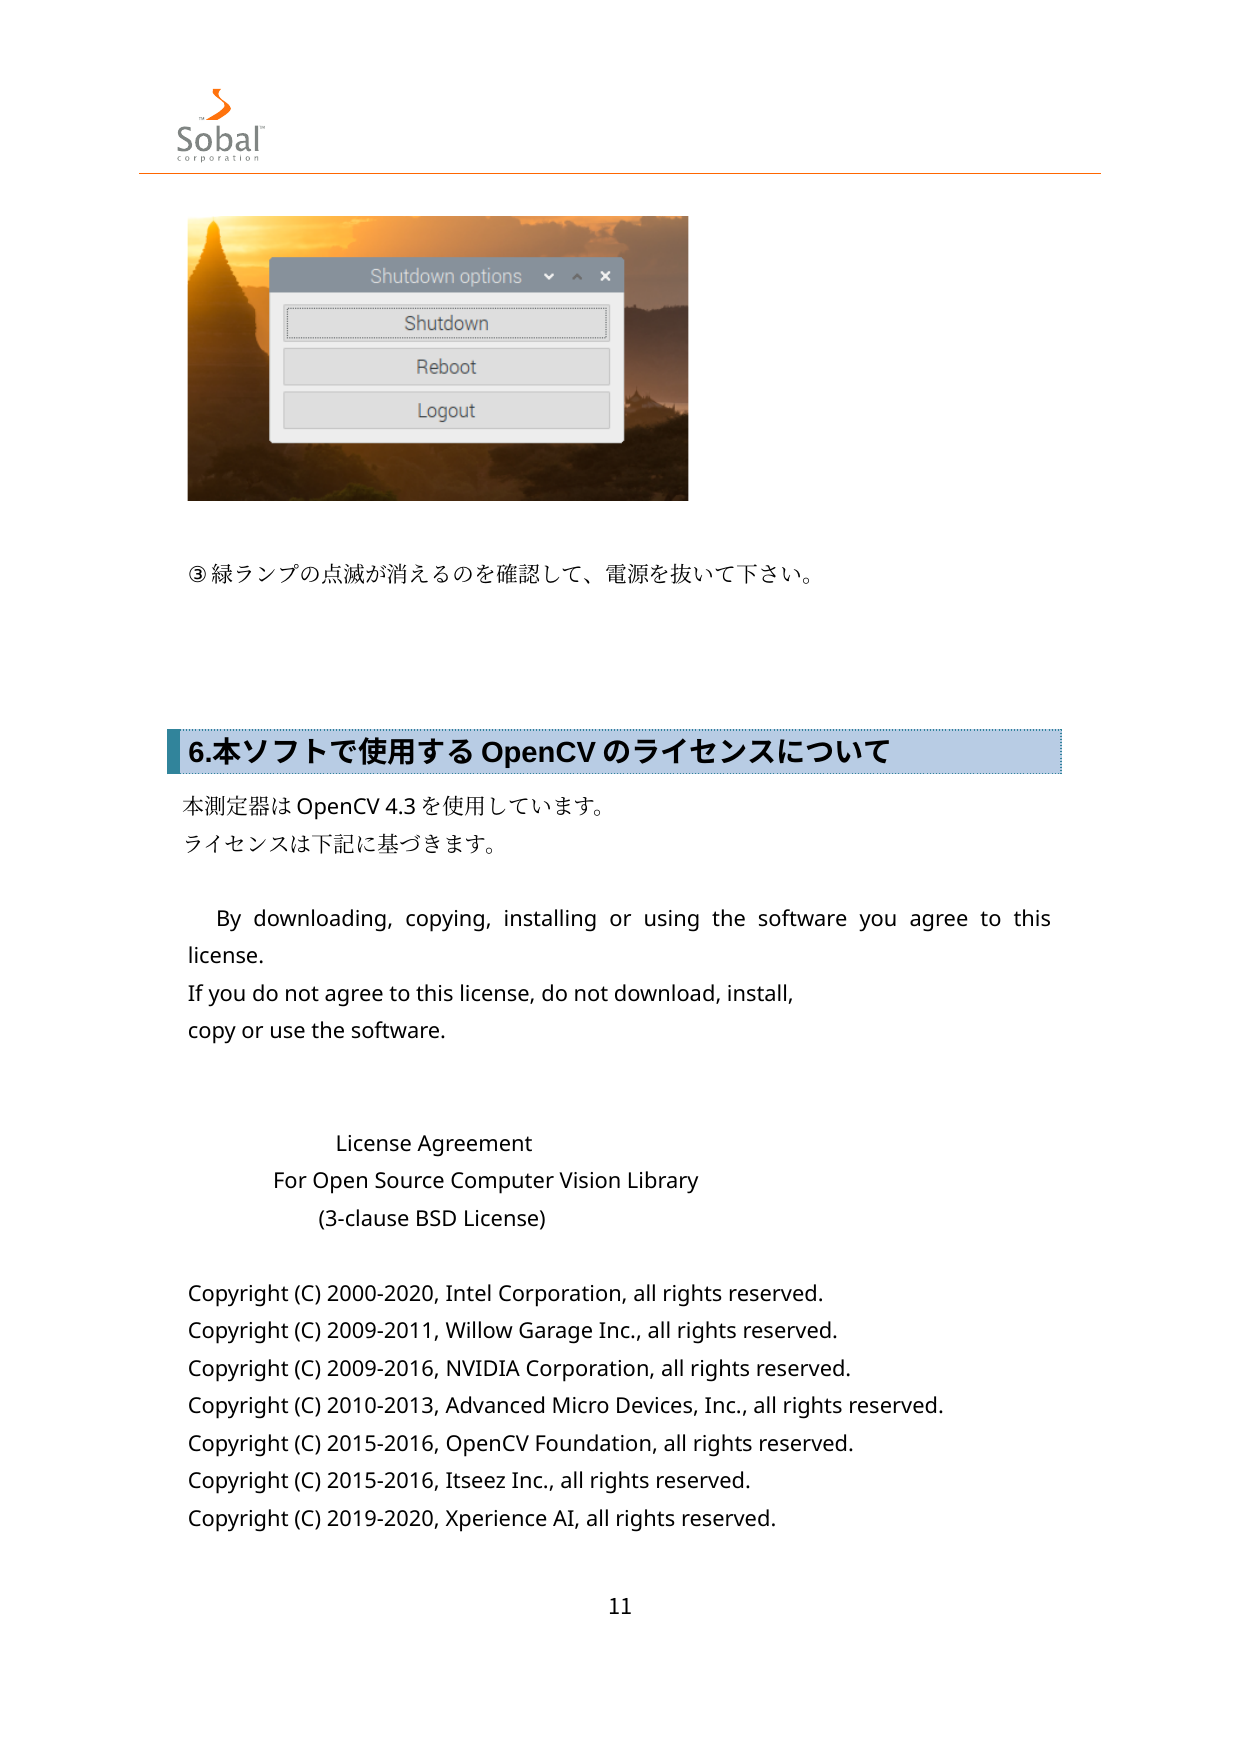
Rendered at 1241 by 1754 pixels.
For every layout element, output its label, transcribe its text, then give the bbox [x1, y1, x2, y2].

text Copyright (C) 2015-2016, Itseez Inc., all rights reserved. [188, 1462, 1053, 1499]
text Copyright (C) 2015-2016, OpenCV Foundation, all rights reserved. [188, 1424, 1053, 1462]
text For Open Source Computer Vision Library [188, 1162, 1053, 1199]
text By downloading, copying, installing or using the software you agree to this license. [188, 899, 1053, 974]
text License Agreement [188, 1124, 1053, 1162]
text 本測定器はOpenCV 4.3を使用しています。 [182, 787, 1053, 824]
text Copyright (C) 2019-2020, Xperience AI, all rights reserved. [188, 1499, 1053, 1537]
text Copyright (C) 2009-2011, Willow Garage Inc., all rights reserved. [188, 1312, 1053, 1349]
text If you do not agree to this license, do not download, install, [188, 974, 1053, 1012]
text Copyright (C) 2000-2020, Intel Corporation, all rights reserved. [188, 1274, 1053, 1312]
picture [187, 216, 689, 501]
text ③緑ランプの点滅が消えるのを確認して、電源を抜いて下さい。 [188, 554, 1053, 592]
subtitle 6.本ソフトで使用するOpenCVのライセンスについて [180, 729, 1062, 774]
text (3-clause BSD License) [188, 1199, 1053, 1237]
text ライセンスは下記に基づきます。 [182, 824, 1053, 862]
text Copyright (C) 2010-2013, Advanced Micro Devices, Inc., all rights reserved. [188, 1387, 1053, 1424]
text Copyright (C) 2009-2016, NVIDIA Corporation, all rights reserved. [188, 1349, 1053, 1387]
text copy or use the software. [188, 1012, 1053, 1049]
